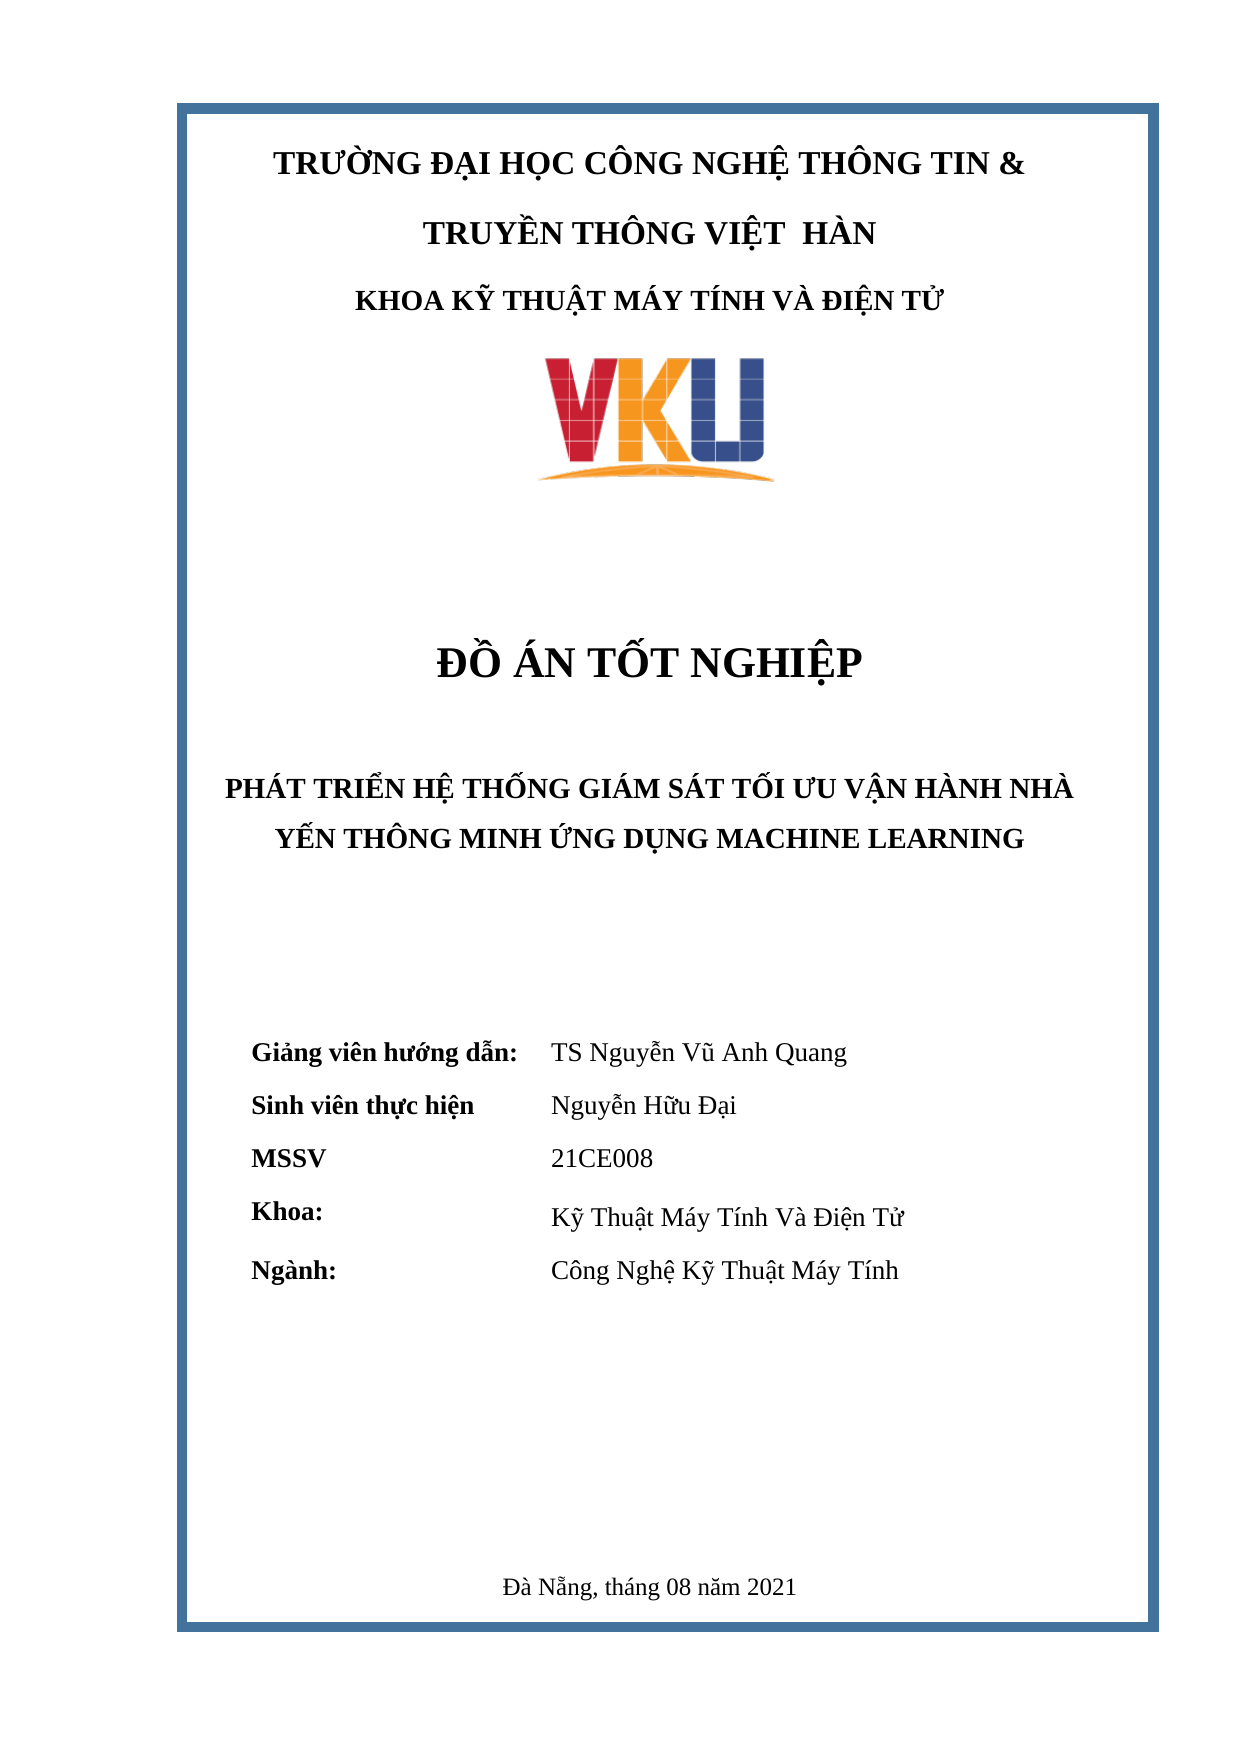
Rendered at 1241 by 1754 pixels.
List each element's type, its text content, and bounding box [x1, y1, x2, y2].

table_cell Sinh viên thực hiện [207, 1083, 539, 1136]
text PHÁT TRIỂN HỆ THỐNG GIÁM SÁT TỐI ƯU VẬN HÀNH NHÀ YẾN THÔNG MINH ỨNG DỤNG MACHINE LEARNING [207, 771, 1092, 855]
subtitle ĐỒ ÁN TỐT NGHIỆP [207, 636, 1092, 687]
table_cell Ngành: [207, 1248, 539, 1301]
table_header Giảng viên hướng dẫn: [207, 1030, 539, 1083]
table_cell Nguyễn Hữu Đại [540, 1083, 1082, 1136]
table_cell Kỹ Thuật Máy Tính Và Điện Tử [540, 1189, 1082, 1248]
text Đà Nẵng, tháng 08 năm 2021 [207, 1572, 1092, 1601]
table_cell 21CE008 [540, 1136, 1082, 1189]
table_header TS Nguyễn Vũ Anh Quang [540, 1030, 1082, 1083]
table_cell Khoa: [207, 1189, 539, 1248]
text TRUYỀN THÔNG VIỆT HÀN [207, 213, 1092, 251]
text TRƯỜNG ĐẠI HỌC CÔNG NGHỆ THÔNG TIN & [207, 143, 1092, 181]
picture [525, 346, 775, 492]
text KHOA KỸ THUẬT MÁY TÍNH VÀ ĐIỆN TỬ [207, 283, 1092, 317]
table_cell Công Nghệ Kỹ Thuật Máy Tính [540, 1248, 1082, 1301]
table_cell MSSV [207, 1136, 539, 1189]
